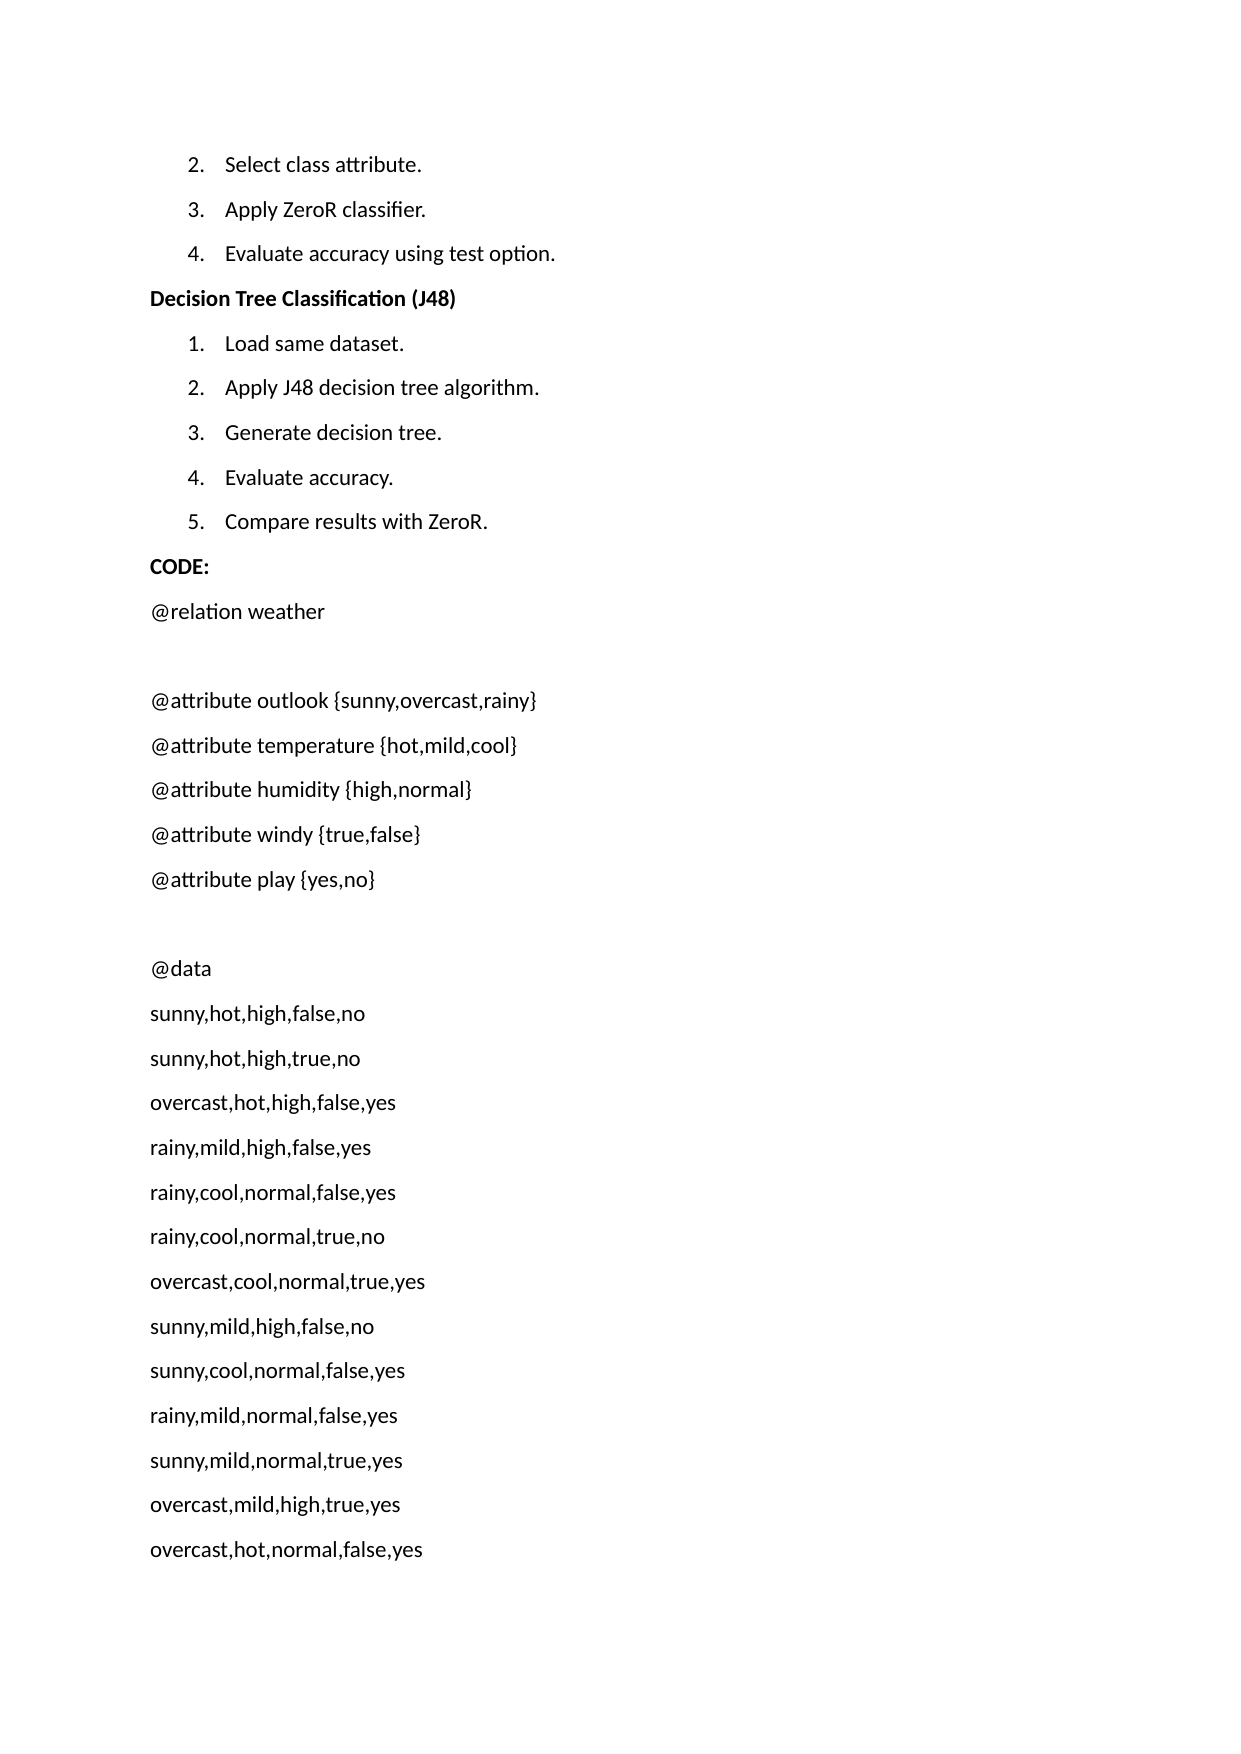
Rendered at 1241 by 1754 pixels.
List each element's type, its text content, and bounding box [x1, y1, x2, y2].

text @attribute outlook {sunny,overcast,rainy} [150, 686, 1090, 714]
list Apply ZeroR classifier. [187, 195, 1090, 223]
text CODE: [150, 552, 1090, 580]
list Evaluate accuracy using test option. [187, 239, 1090, 267]
text sunny,hot,high,false,no [150, 999, 1090, 1027]
text @data [150, 954, 1090, 982]
text @attribute humidity {high,normal} [150, 776, 1090, 804]
text rainy,mild,high,false,yes [150, 1133, 1090, 1161]
text sunny,hot,high,true,no [150, 1044, 1090, 1072]
list Compare results with ZeroR. [187, 507, 1090, 536]
text @attribute windy {true,false} [150, 820, 1090, 848]
text overcast,cool,normal,true,yes [150, 1267, 1090, 1295]
text sunny,mild,high,false,no [150, 1312, 1090, 1340]
list Generate decision tree. [187, 418, 1090, 446]
text sunny,cool,normal,false,yes [150, 1357, 1090, 1384]
list Evaluate accuracy. [187, 463, 1090, 491]
text overcast,hot,high,false,yes [150, 1088, 1090, 1116]
list Select class attribute. [187, 150, 1090, 178]
list Apply J48 decision tree algorithm. [187, 373, 1090, 401]
text @attribute play {yes,no} [150, 865, 1090, 893]
text @relation weather [150, 597, 1090, 625]
text rainy,cool,normal,false,yes [150, 1178, 1090, 1206]
text Decision Tree Classification (J48) [150, 284, 1090, 312]
text rainy,mild,normal,false,yes [150, 1401, 1090, 1429]
text rainy,cool,normal,true,no [150, 1222, 1090, 1251]
text @attribute temperature {hot,mild,cool} [150, 731, 1090, 759]
text overcast,mild,high,true,yes [150, 1491, 1090, 1519]
list Load same dataset. [187, 329, 1090, 357]
text sunny,mild,normal,true,yes [150, 1446, 1090, 1474]
text overcast,hot,normal,false,yes [150, 1535, 1090, 1563]
